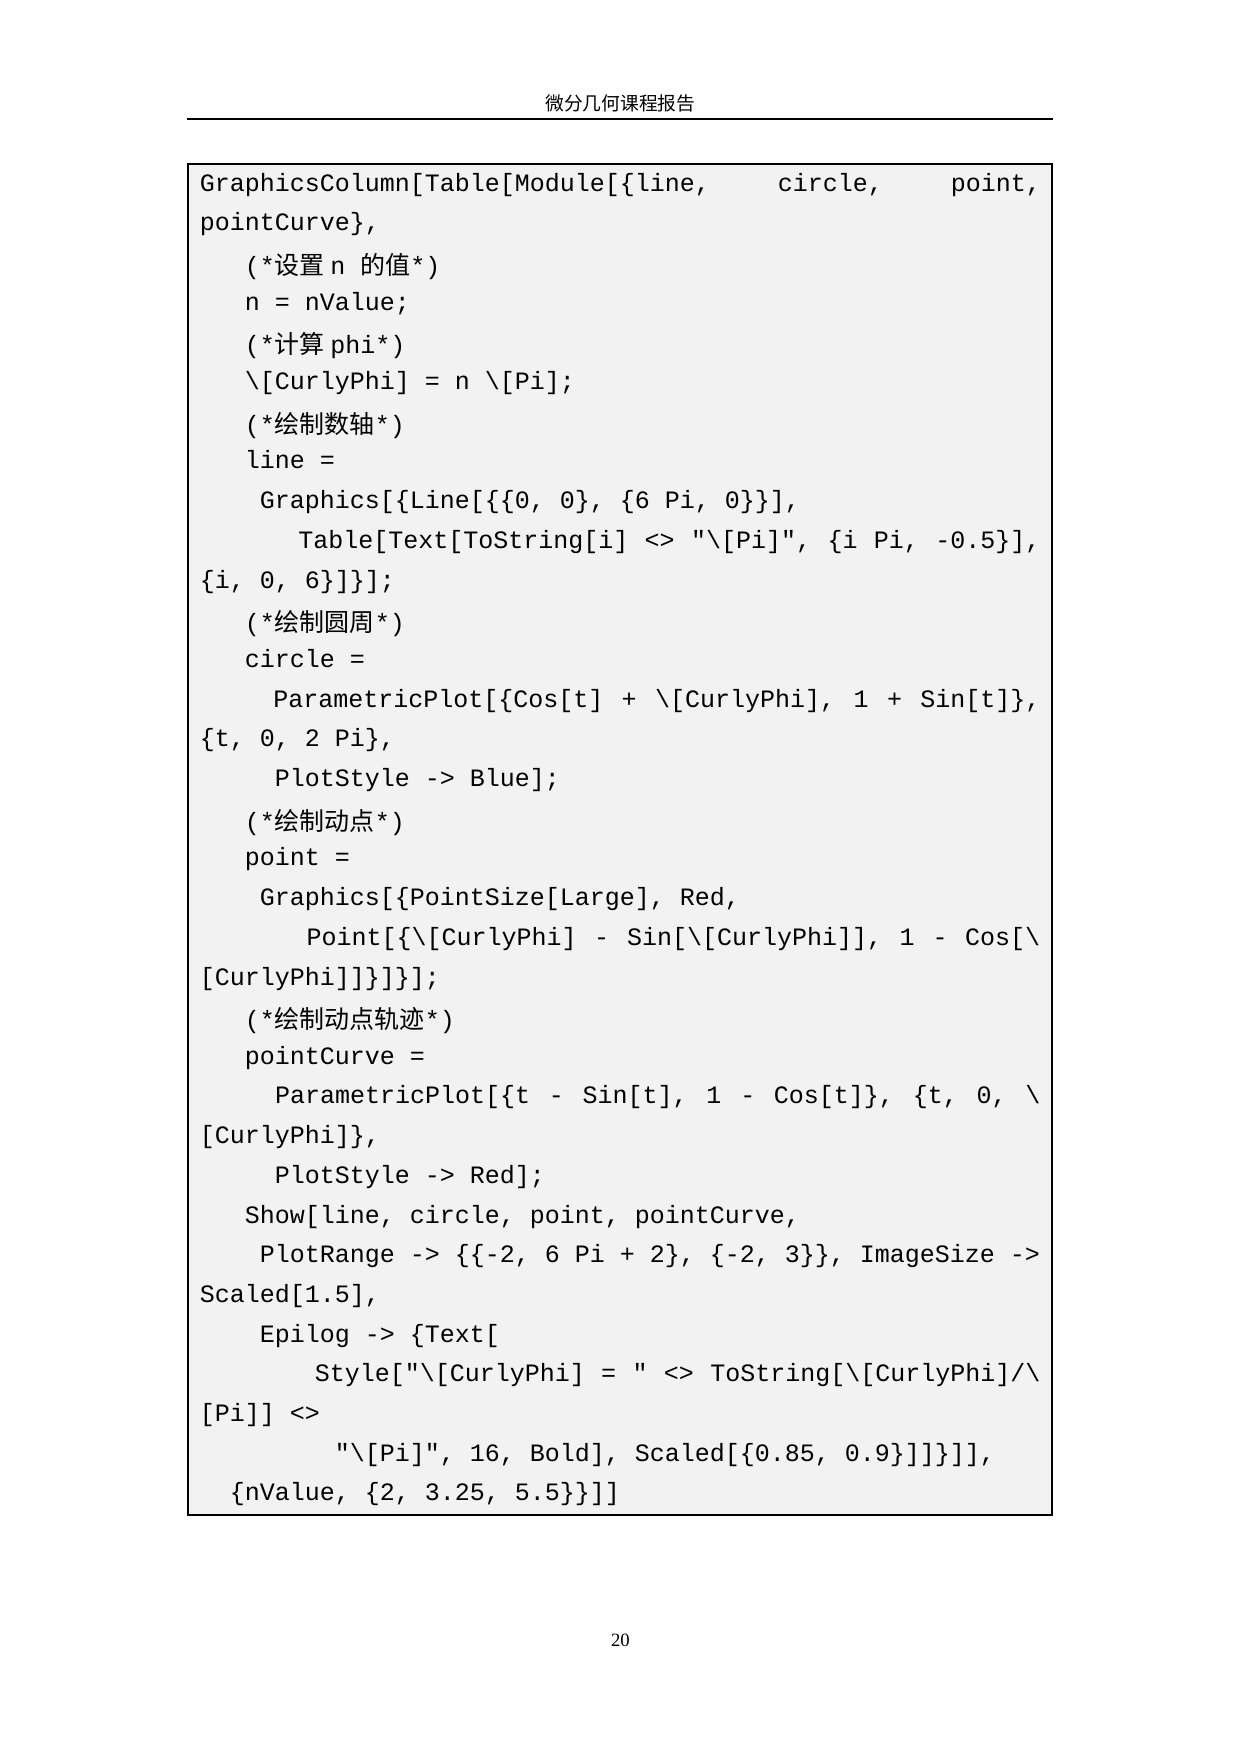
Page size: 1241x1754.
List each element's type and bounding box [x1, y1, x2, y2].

table_header [189, 165, 1051, 1514]
